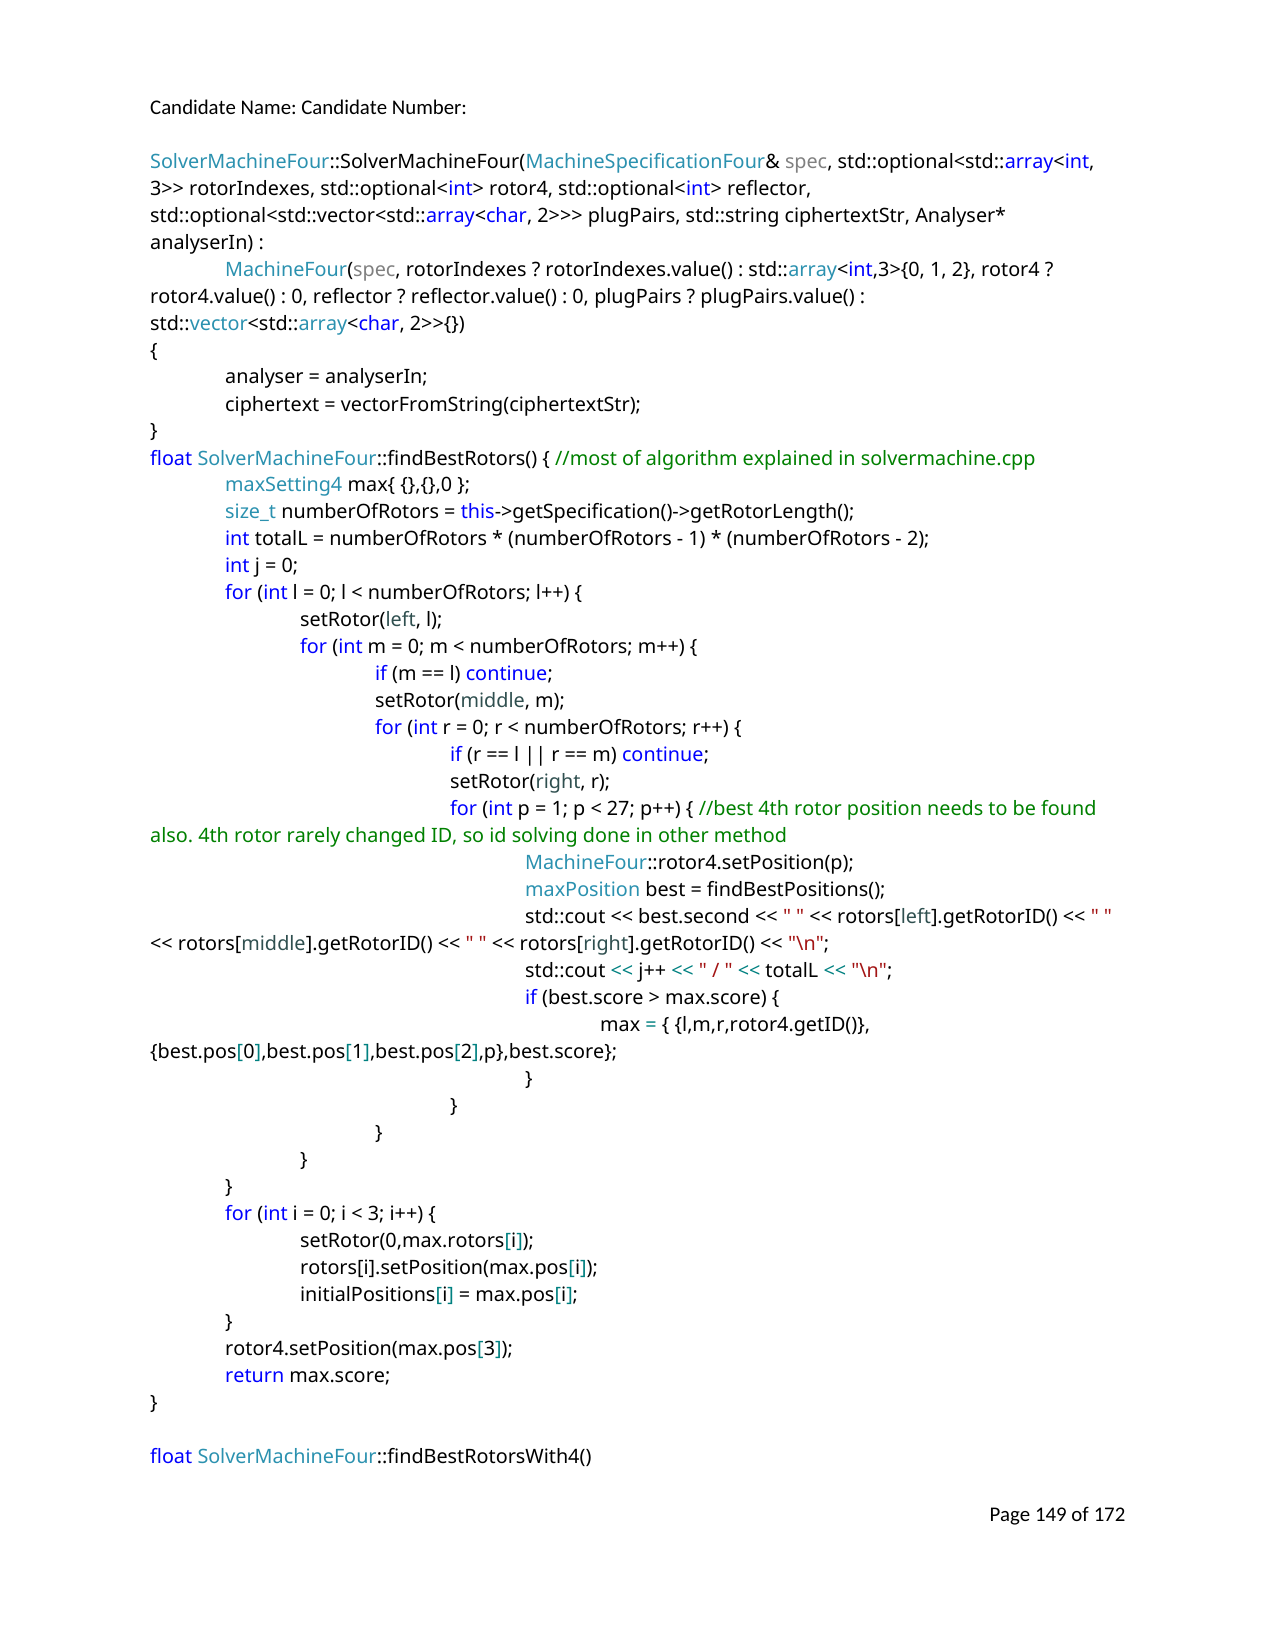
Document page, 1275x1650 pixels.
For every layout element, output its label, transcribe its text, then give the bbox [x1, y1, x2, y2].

text } [150, 417, 1125, 444]
text for (int m = 0; m < numberOfRotors; m++) { [150, 633, 1125, 659]
text int j = 0; [150, 552, 1125, 579]
text maxSetting4 max{ {},{},0 }; [150, 471, 1125, 498]
text rotors[i].setPosition(max.pos[i]); [150, 1253, 1125, 1280]
text std::cout << best.second << " " << rotors[left].getRotorID() << " " << rotors[middle].getRotorID() << " " << rotors[right].getRotorID() << "\n"; [150, 902, 1125, 956]
text MachineFour::rotor4.setPosition(p); [150, 848, 1125, 875]
text setRotor(0,max.rotors[i]); [150, 1226, 1125, 1253]
text float SolverMachineFour::findBestRotorsWith4() [150, 1442, 1125, 1469]
text } [150, 1307, 1125, 1334]
text int totalL = numberOfRotors * (numberOfRotors - 1) * (numberOfRotors - 2); [150, 525, 1125, 552]
text } [150, 1172, 1125, 1199]
text } [150, 1064, 1125, 1091]
text for (int r = 0; r < numberOfRotors; r++) { [150, 713, 1125, 741]
text maxPosition best = findBestPositions(); [150, 875, 1125, 902]
text return max.score; [150, 1361, 1125, 1388]
text initialPositions[i] = max.pos[i]; [150, 1280, 1125, 1307]
text } [150, 1388, 1125, 1415]
text } [150, 1118, 1125, 1145]
text setRotor(right, r); [150, 767, 1125, 794]
text setRotor(middle, m); [150, 687, 1125, 713]
text ciphertext = vectorFromString(ciphertextStr); [150, 390, 1125, 417]
text MachineFour(spec, rotorIndexes ? rotorIndexes.value() : std::array<int,3>{0, 1, 2}, rotor4 ? rotor4.value() : 0, reflector ? reflector.value() : 0, plugPairs ? plugPairs.value() : std::vector<std::array<char, 2>>{}) [150, 255, 1125, 336]
text setRotor(left, l); [150, 606, 1125, 633]
text for (int i = 0; i < 3; i++) { [150, 1199, 1125, 1226]
text if (m == l) continue; [150, 659, 1125, 687]
text if (r == l || r == m) continue; [150, 741, 1125, 767]
text { [150, 336, 1125, 363]
text analyser = analyserIn; [150, 363, 1125, 390]
text std::cout << j++ << " / " << totalL << "\n"; [150, 956, 1125, 983]
text for (int p = 1; p < 27; p++) { //best 4th rotor position needs to be found also. 4th rotor rarely changed ID, so id solving done in other method [150, 794, 1125, 848]
text float SolverMachineFour::findBestRotors() { //most of algorithm explained in solvermachine.cpp [150, 444, 1125, 471]
text } [150, 1091, 1125, 1118]
text for (int l = 0; l < numberOfRotors; l++) { [150, 579, 1125, 606]
text size_t numberOfRotors = this->getSpecification()->getRotorLength(); [150, 498, 1125, 525]
text SolverMachineFour::SolverMachineFour(MachineSpecificationFour& spec, std::optional<std::array<int, 3>> rotorIndexes, std::optional<int> rotor4, std::optional<int> reflector, std::optional<std::vector<std::array<char, 2>>> plugPairs, std::string ciphertextStr, Analyser* analyserIn) : [150, 147, 1125, 255]
text max = { {l,m,r,rotor4.getID()},{best.pos[0],best.pos[1],best.pos[2],p},best.score}; [150, 1010, 1125, 1064]
text rotor4.setPosition(max.pos[3]); [150, 1334, 1125, 1361]
text } [150, 1145, 1125, 1172]
text if (best.score > max.score) { [150, 983, 1125, 1010]
